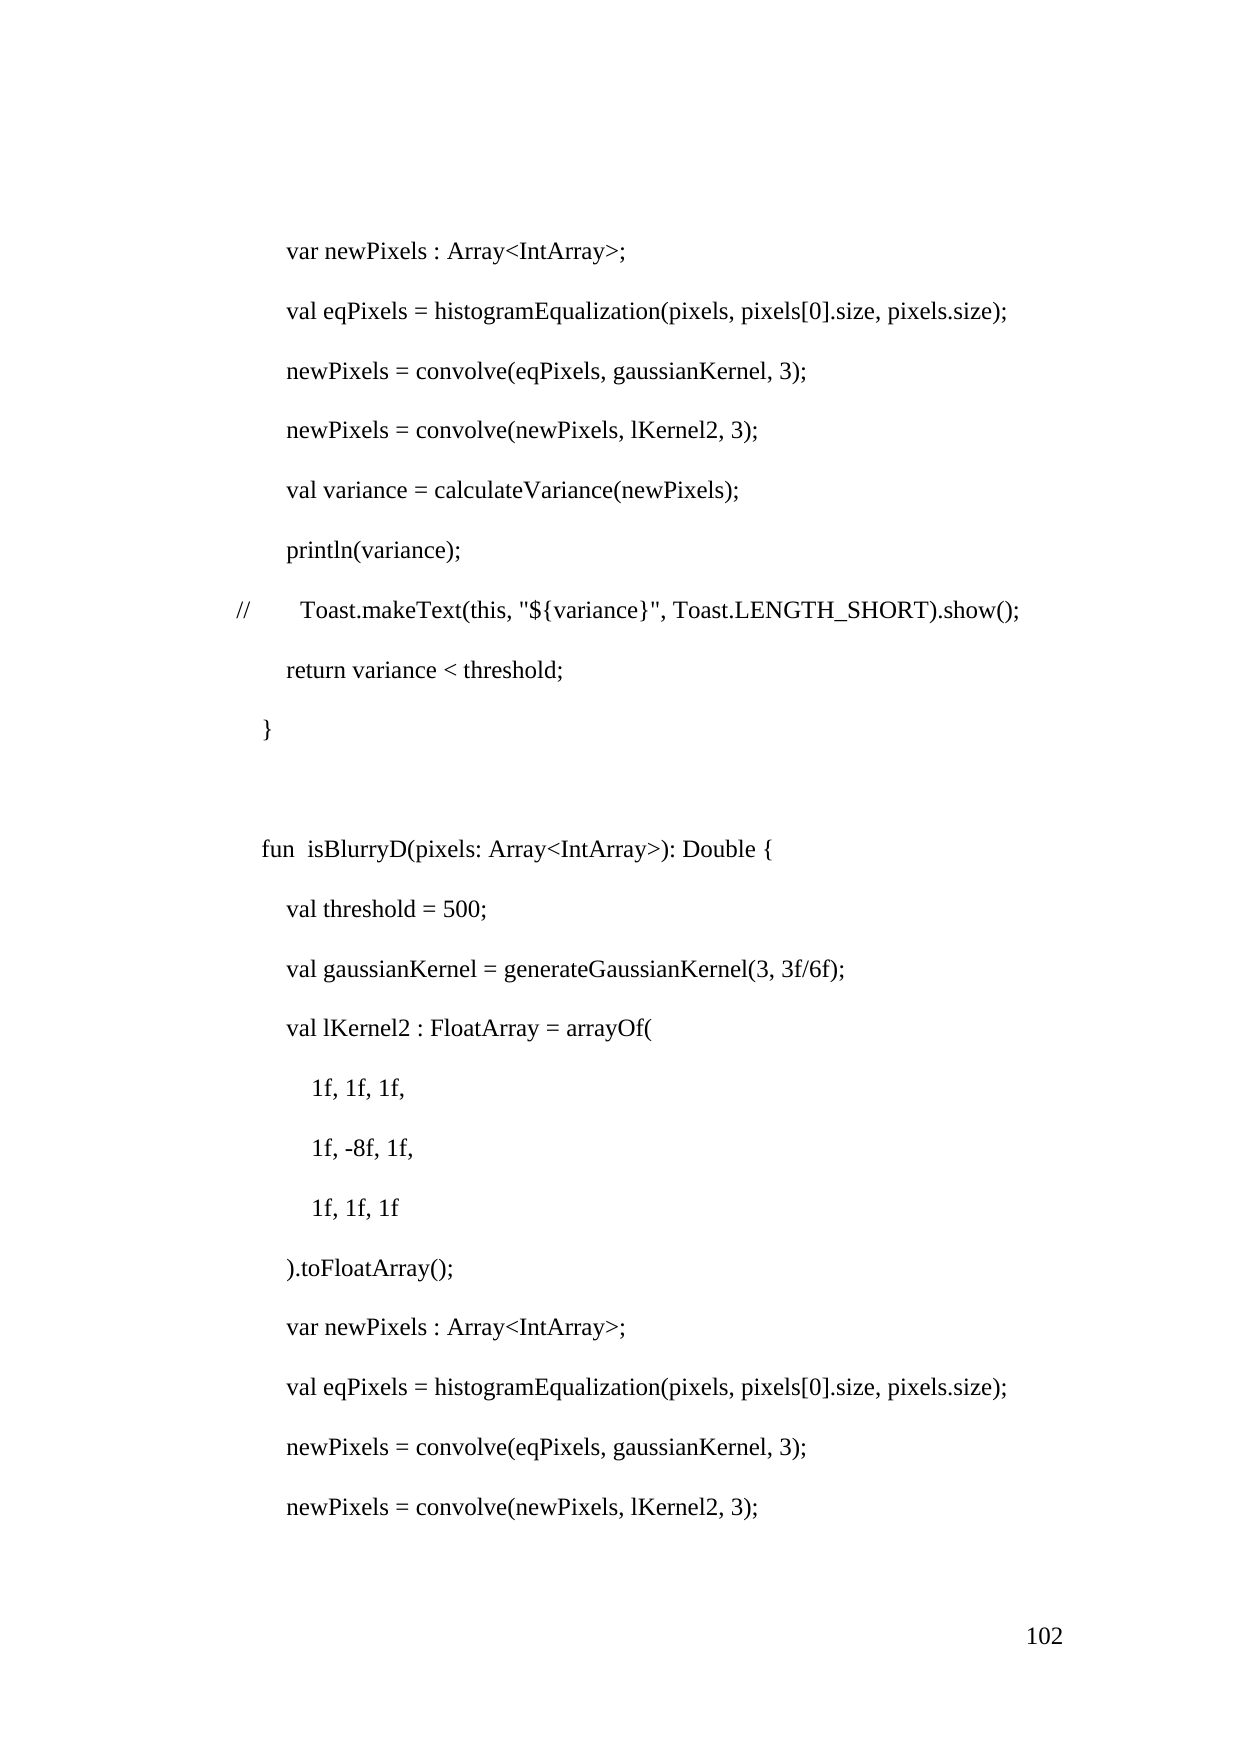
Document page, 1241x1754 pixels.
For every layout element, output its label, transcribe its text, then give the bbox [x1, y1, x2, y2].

text newPixels = convolve(newPixels, lKernel2, 3); [236, 1492, 1063, 1521]
text newPixels = convolve(eqPixels, gaussianKernel, 3); [236, 1432, 1063, 1461]
text val lKernel2 : FloatArray = arrayOf( [236, 1013, 1063, 1042]
text newPixels = convolve(newPixels, lKernel2, 3); [236, 416, 1063, 444]
text 1f, 1f, 1f [236, 1193, 1063, 1222]
text ).toFloatArray(); [236, 1253, 1063, 1281]
text val gaussianKernel = generateGaussianKernel(3, 3f/6f); [236, 954, 1063, 982]
text } [236, 714, 1063, 743]
text 1f, 1f, 1f, [236, 1073, 1063, 1102]
text val variance = calculateVariance(newPixels); [236, 475, 1063, 504]
text val eqPixels = histogramEqualization(pixels, pixels[0].size, pixels.size); [236, 296, 1063, 325]
text return variance < threshold; [236, 655, 1063, 683]
text fun isBlurryD(pixels: Array<IntArray>): Double { [236, 834, 1063, 863]
text newPixels = convolve(eqPixels, gaussianKernel, 3); [236, 356, 1063, 384]
text 1f, -8f, 1f, [236, 1133, 1063, 1162]
text println(variance); [236, 535, 1063, 564]
text val eqPixels = histogramEqualization(pixels, pixels[0].size, pixels.size); [236, 1372, 1063, 1401]
text var newPixels : Array<IntArray>; [236, 1312, 1063, 1341]
text val threshold = 500; [236, 894, 1063, 923]
text // Toast.makeText(this, "${variance}", Toast.LENGTH_SHORT).show(); [236, 595, 1063, 624]
text var newPixels : Array<IntArray>; [236, 236, 1063, 265]
